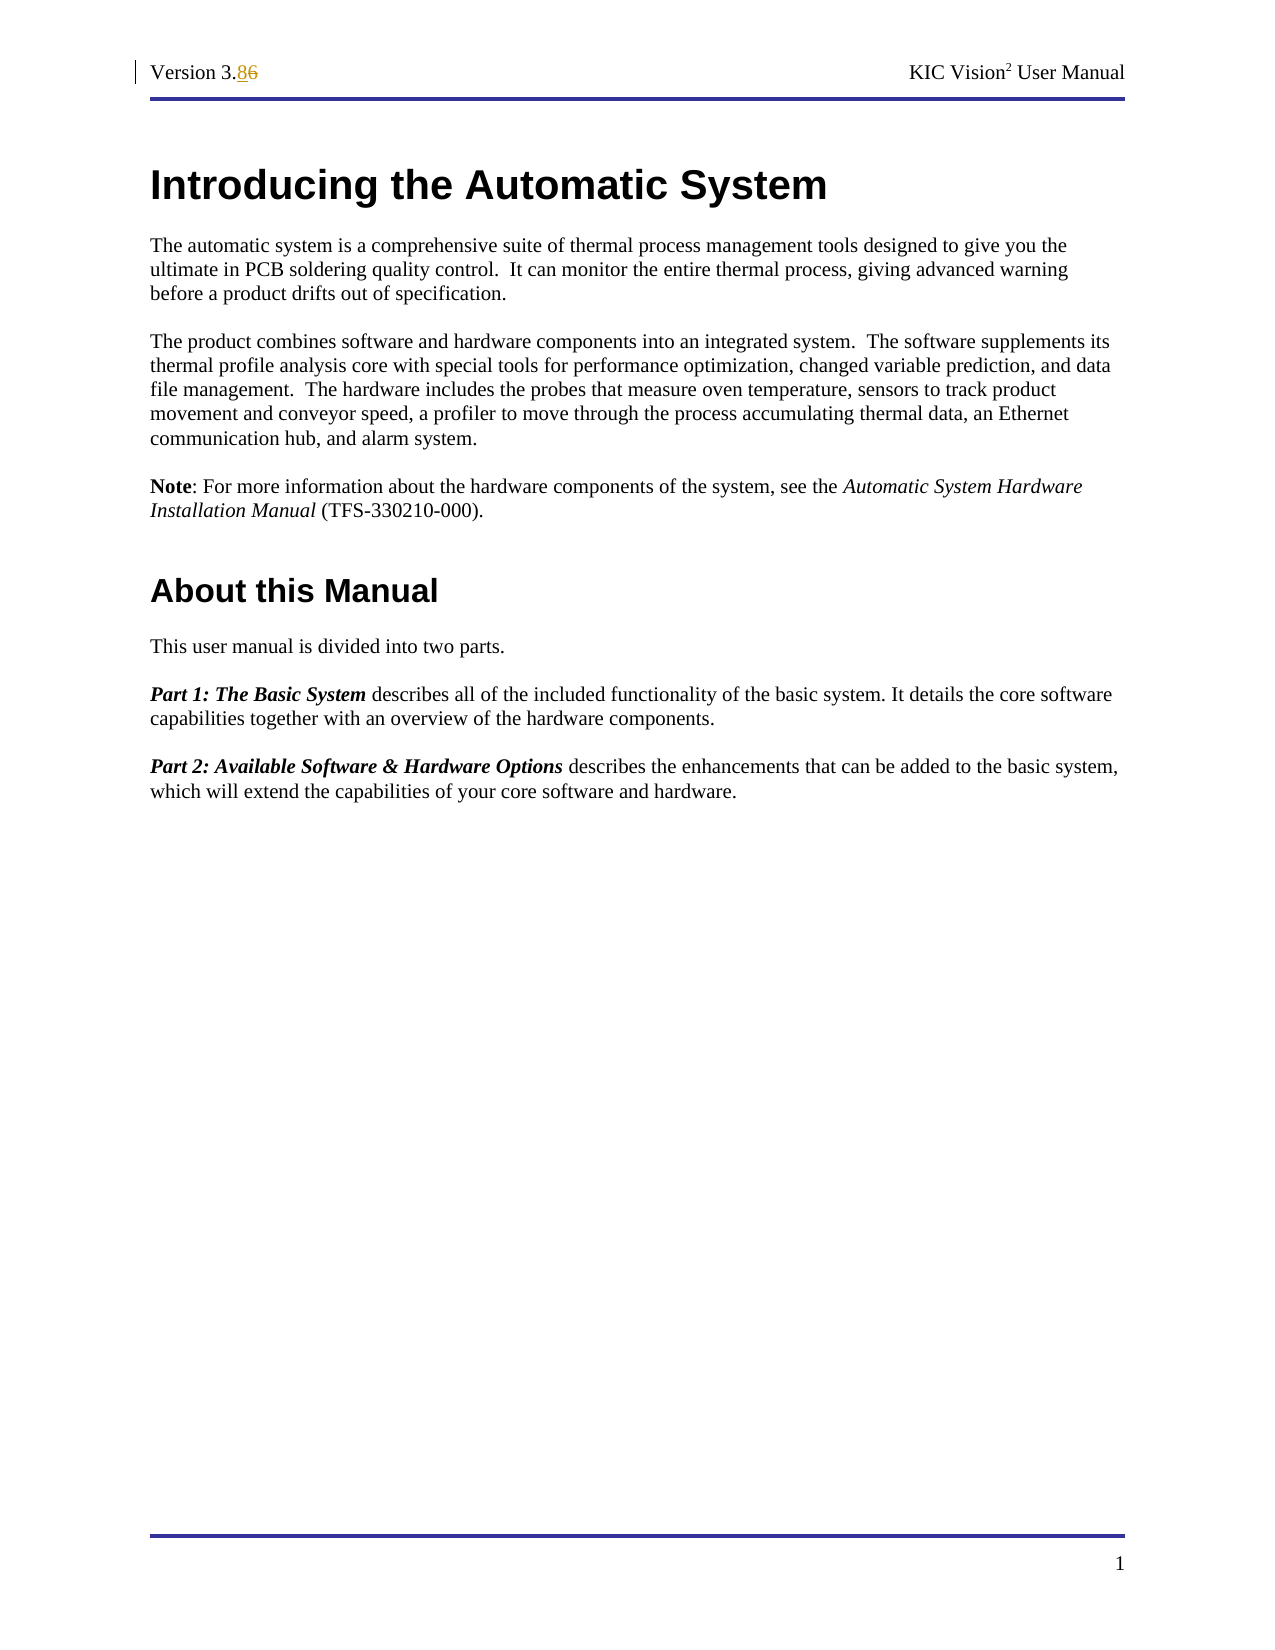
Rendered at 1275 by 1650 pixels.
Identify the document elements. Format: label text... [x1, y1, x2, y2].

text The product combines software and hardware components into an integrated system. The software supplements its thermal profile analysis core with special tools for performance optimization, changed variable prediction, and data file management. The hardware includes the probes that measure oven temperature, sensors to track product movement and conveyor speed, a profiler to move through the process accumulating thermal data, an Ethernet communication hub, and alarm system. [150, 329, 1125, 449]
text About this Manual [150, 571, 1125, 609]
text Introducing the Automatic System [150, 160, 1125, 208]
text The automatic system is a comprehensive suite of thermal process management tools designed to give you the ultimate in PCB soldering quality control. It can monitor the entire thermal process, giving advanced warning before a product drifts out of specification. [150, 233, 1125, 305]
text Part 1: The Basic System describes all of the included functionality of the basic system. It details the core software capabilities together with an overview of the hardware components. [150, 682, 1125, 730]
text Part 2: Available Software & Hardware Options describes the enhancements that can be added to the basic system, which will extend the capabilities of your core software and hardware. [150, 754, 1125, 803]
text Note: For more information about the hardware components of the system, see the Automatic System Hardware Installation Manual (TFS-330210-000). [150, 473, 1125, 522]
text This user manual is divided into two parts. [150, 634, 1125, 658]
